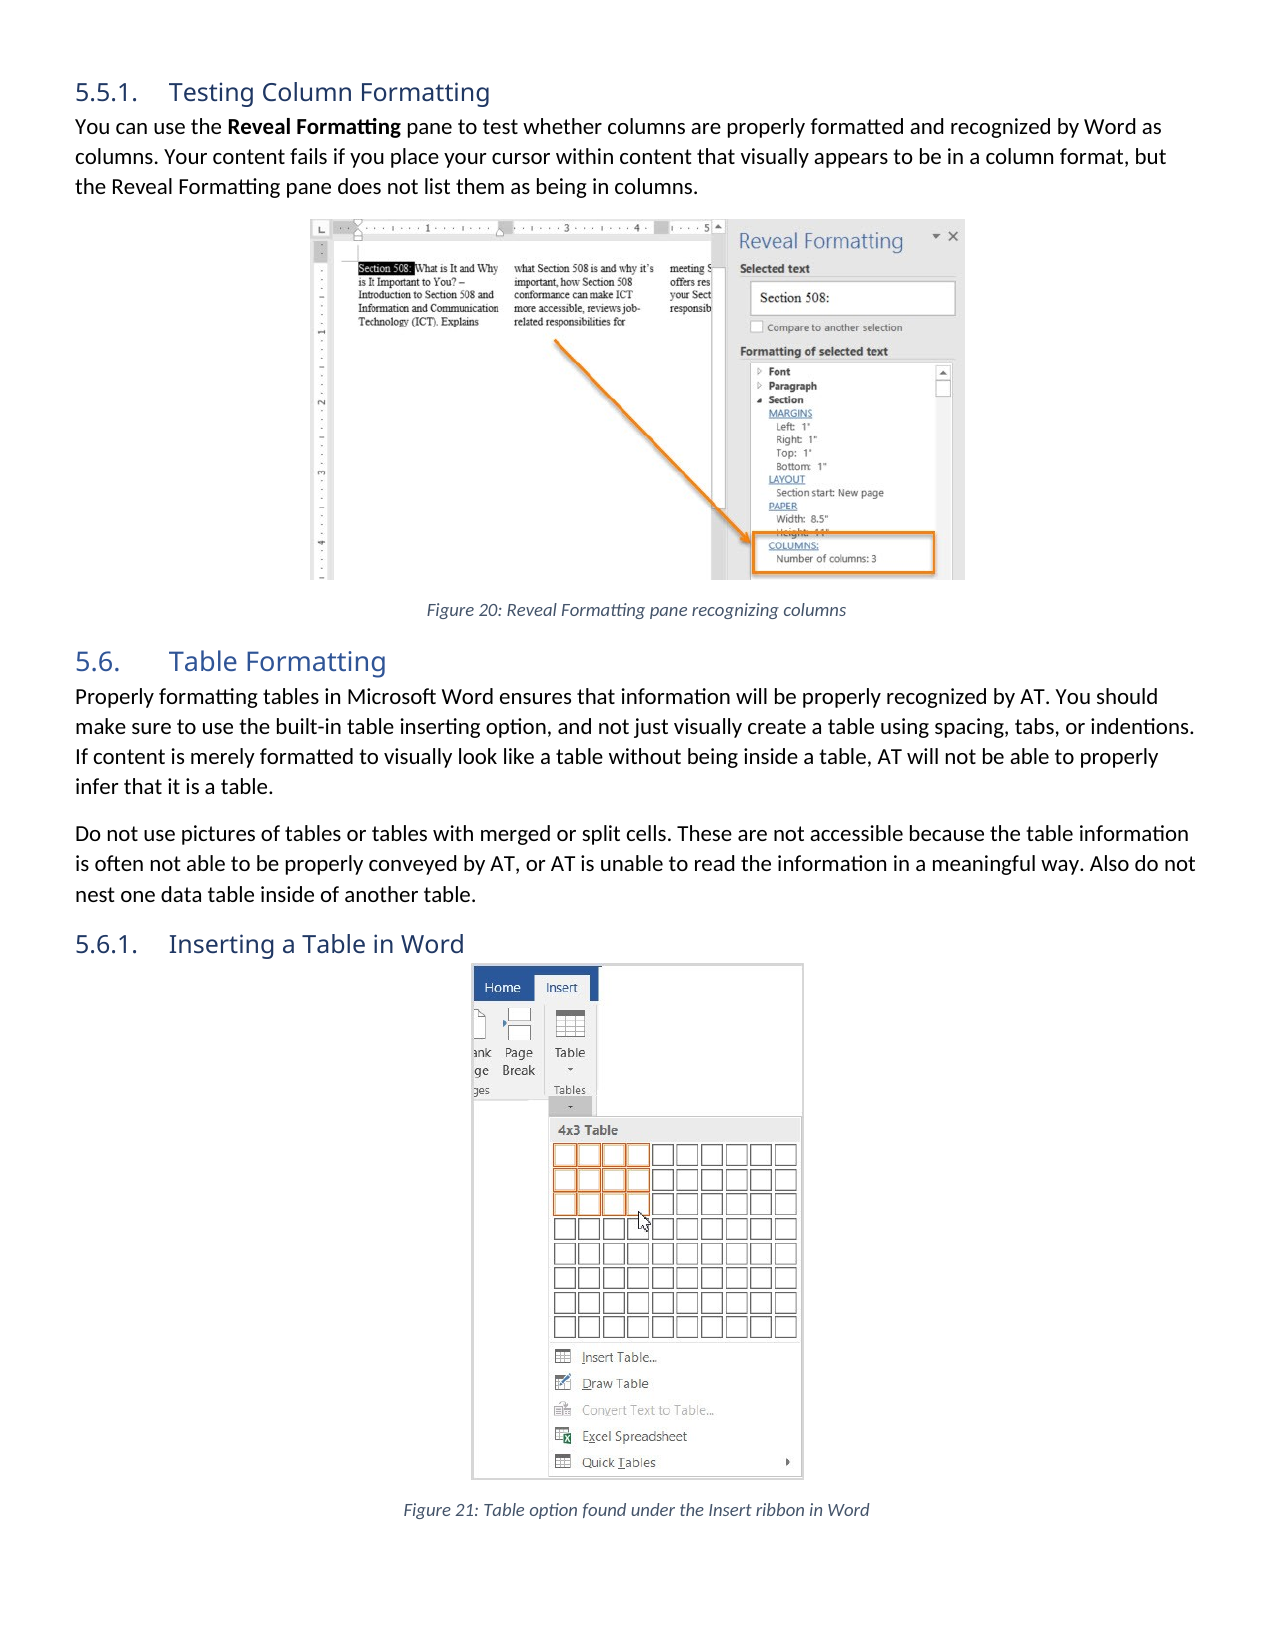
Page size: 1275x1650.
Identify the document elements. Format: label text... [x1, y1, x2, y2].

text Do not use pictures of tables or tables with merged or split cells. These are not accessible because the table information is often not able to be properly conveyed by AT, or AT is unable to read the information in a meaningful way. Also do not nest one data table inside of another table. [75, 819, 1200, 908]
text You can use the Reveal Formatting pane to test whether columns are properly formatted and recognized by Word as columns. Your content fails if you place your cursor within content that visually appears to be in a column format, but the Reveal Formatting pane does not list them as being in columns. [75, 112, 1200, 200]
text Figure 23: Table option found under the Insert ribbon in Word [75, 1498, 1200, 1521]
text Inserting a Table in Word [75, 927, 1200, 961]
picture [471, 963, 804, 1480]
picture [310, 219, 965, 580]
text Figure 22: Reveal Formatting pane recognizing columns [75, 598, 1200, 621]
text Testing Column Formatting [75, 75, 1200, 109]
text Table Formatting [75, 642, 1200, 679]
text Properly formatting tables in Microsoft Word ensures that information will be properly recognized by AT. You should make sure to use the built-in table inserting option, and not just visually create a table using spacing, tabs, or indentions. If content is merely formatted to visually look like a table without being inside a table, AT will not be able to properly infer that it is a table. [75, 682, 1200, 800]
